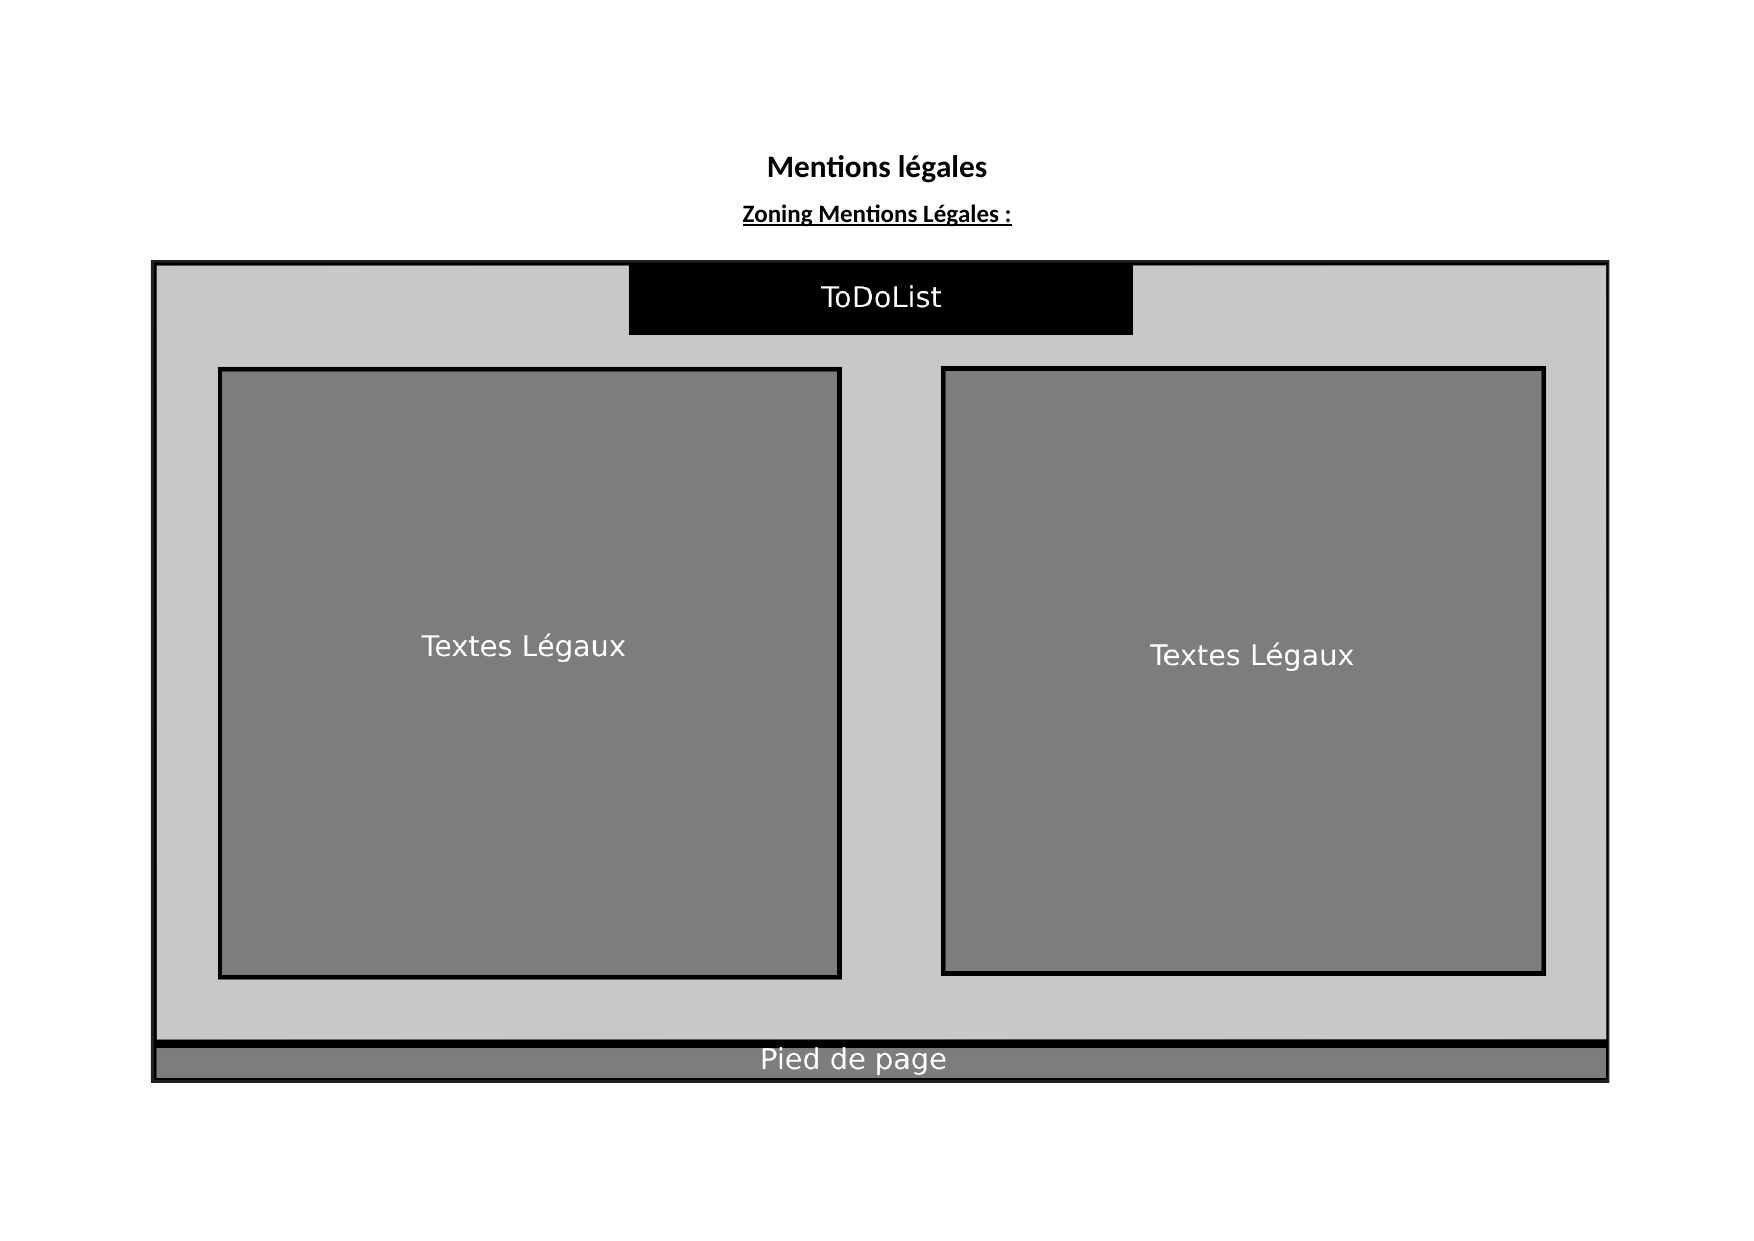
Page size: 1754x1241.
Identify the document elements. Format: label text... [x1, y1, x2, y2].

picture [150, 260, 1610, 1083]
text Zoning Mentions Légales : [148, 198, 1606, 229]
text Mentions légales [148, 148, 1606, 186]
